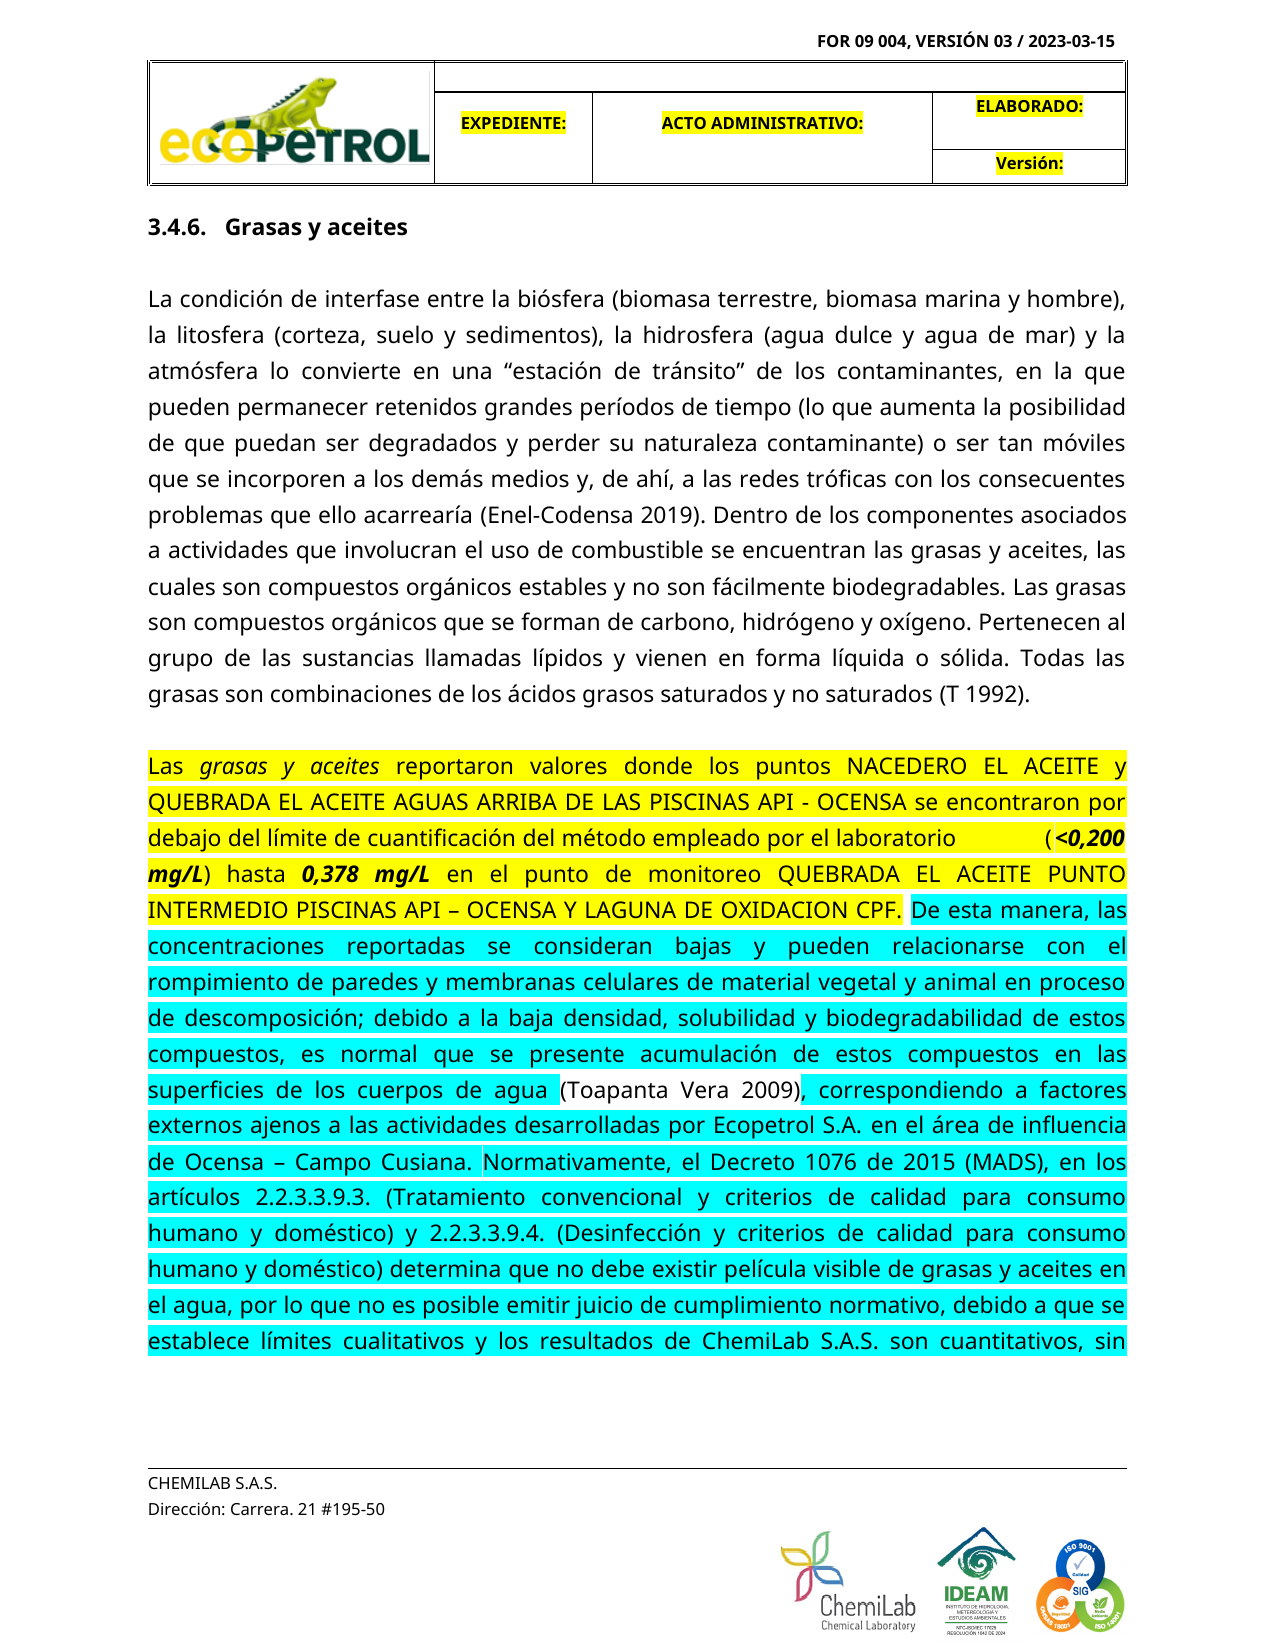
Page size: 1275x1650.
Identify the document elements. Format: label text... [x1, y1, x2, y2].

picture [1032, 1534, 1128, 1636]
picture [775, 1523, 1024, 1647]
picture [159, 71, 432, 167]
subtitle Grasas y aceites [148, 211, 1127, 242]
text La condición de interfase entre la biósfera (biomasa terrestre, biomasa marina y hombre), la litosfera (corteza, suelo y sedimentos), la hidrosfera (agua dulce y agua de mar) y la atmósfera lo convierte en una “estación de tránsito” de los contaminantes, en la que pueden permanecer retenidos grandes períodos de tiempo (lo que aumenta la posibilidad de que puedan ser degradados y perder su naturaleza contaminante) o ser tan móviles que se incorporen a los demás medios y, de ahí, a las redes tróficas con los consecuentes problemas que ello acarrearía . Dentro de los componentes asociados a actividades que involucran el uso de combustible se encuentran las grasas y aceites, las cuales son compuestos orgánicos estables y no son fácilmente biodegradables. Las grasas son compuestos orgánicos que se forman de carbono, hidrógeno y oxígeno. Pertenecen al grupo de las sustancias llamadas lípidos y vienen en forma líquida o sólida. Todas las grasas son combinaciones de los ácidos grasos saturados y no saturados . [148, 283, 1127, 709]
